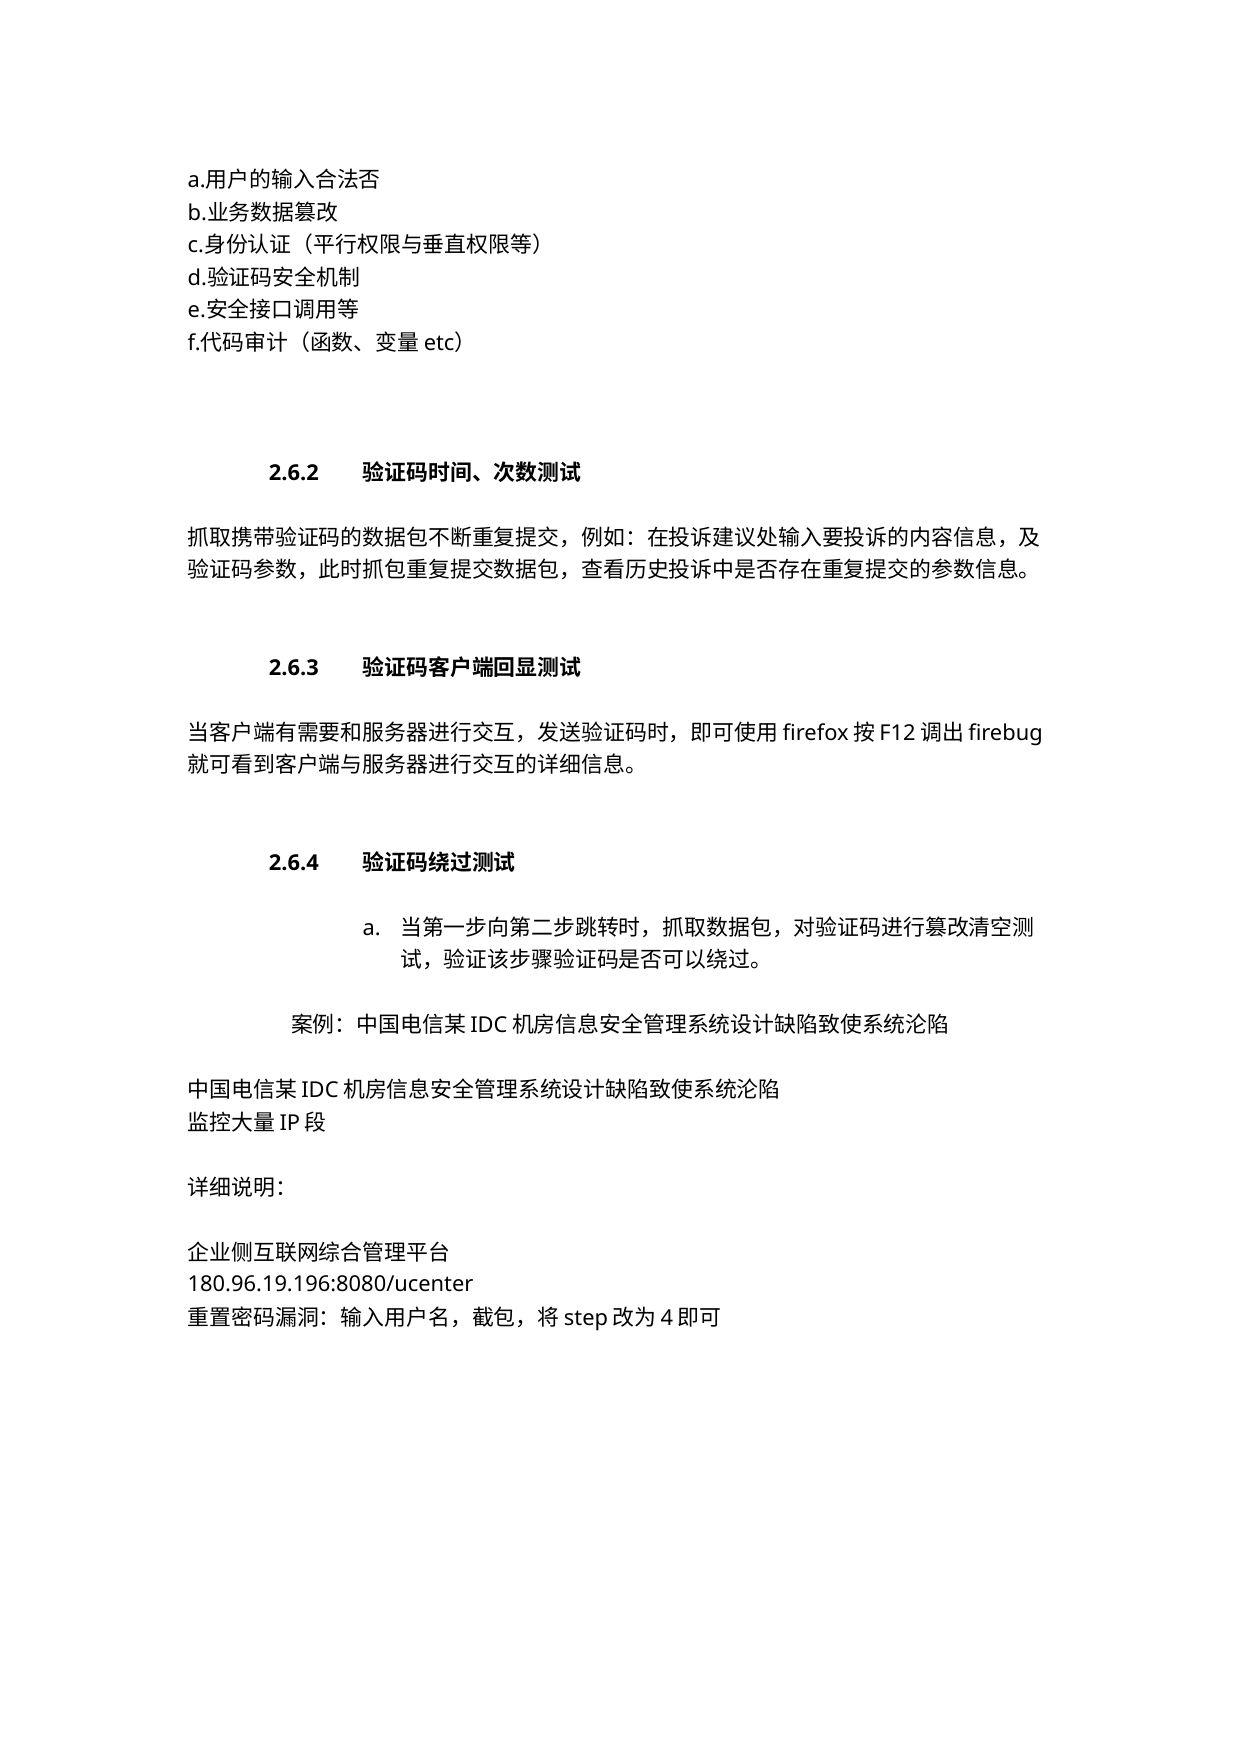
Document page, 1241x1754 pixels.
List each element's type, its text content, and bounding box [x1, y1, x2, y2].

list 当第一步向第二步跳转时，抓取数据包，对验证码进行篡改清空测试，验证该步骤验证码是否可以绕过。 [362, 909, 1053, 974]
text 抓取携带验证码的数据包不断重复提交，例如：在投诉建议处输入要投诉的内容信息，及验证码参数，此时抓包重复提交数据包，查看历史投诉中是否存在重复提交的参数信息。 [187, 519, 1053, 584]
text c.身份认证（平行权限与垂直权限等） [187, 227, 1053, 259]
text 详细说明： [187, 1169, 1053, 1202]
text 当客户端有需要和服务器进行交互，发送验证码时，即可使用firefox按F12调出firebug就可看到客户端与服务器进行交互的详细信息。 [187, 714, 1053, 779]
list 验证码时间、次数测试 [319, 454, 1053, 487]
text d.验证码安全机制 [187, 259, 1053, 292]
text e.安全接口调用等 [187, 292, 1053, 324]
text b.业务数据篡改 [187, 194, 1053, 227]
text 重置密码漏洞：输入用户名，截包，将step改为4即可 [187, 1299, 1053, 1332]
list 案例：中国电信某IDC机房信息安全管理系统设计缺陷致使系统沦陷 [291, 1007, 1053, 1039]
text 中国电信某IDC机房信息安全管理系统设计缺陷致使系统沦陷 [187, 1072, 1053, 1104]
text a.用户的输入合法否 [187, 162, 1053, 194]
text 监控大量IP段 [187, 1104, 1053, 1137]
list 验证码绕过测试 [319, 844, 1053, 877]
list 验证码客户端回显测试 [319, 649, 1053, 682]
text 企业侧互联网综合管理平台 [187, 1234, 1053, 1267]
text f.代码审计（函数、变量etc） [187, 324, 1053, 357]
text 180.96.19.196:8080/ucenter [187, 1267, 1053, 1299]
